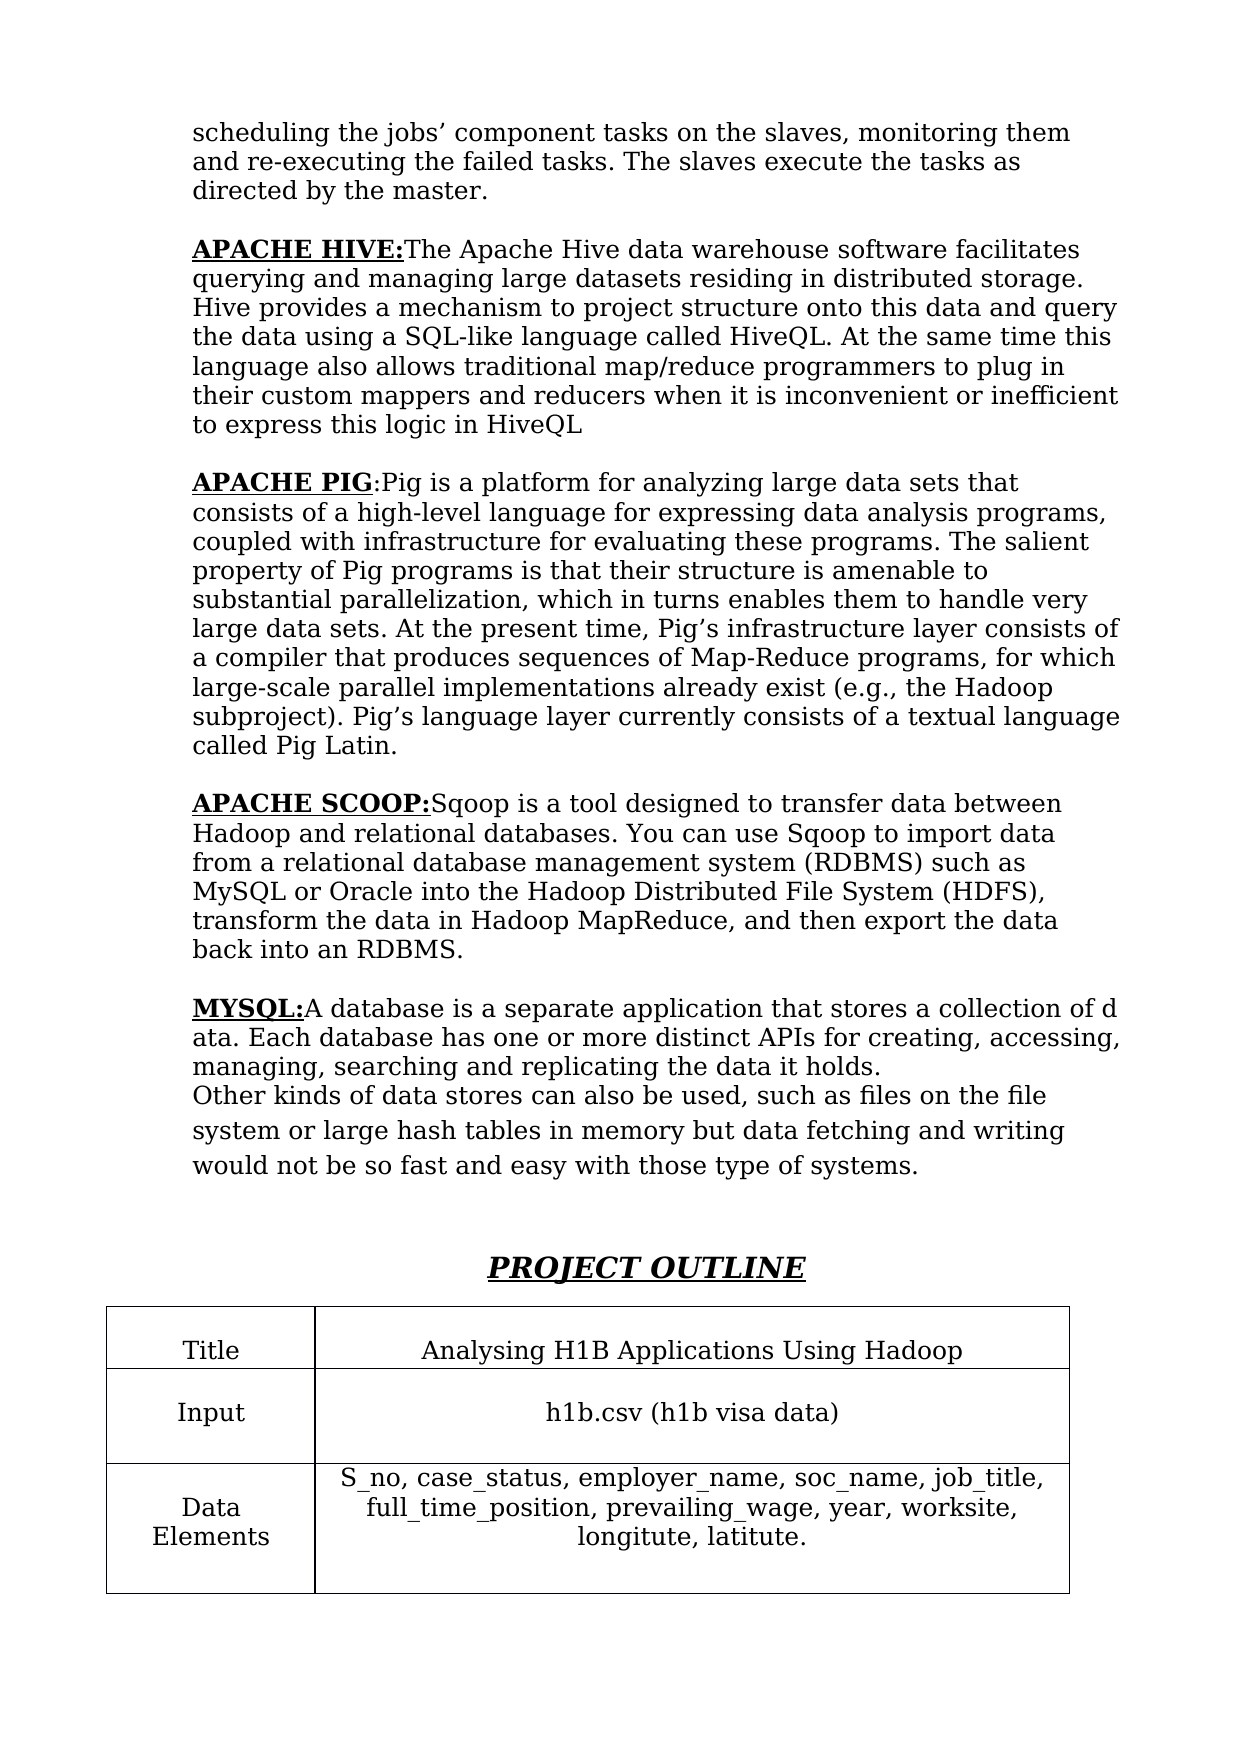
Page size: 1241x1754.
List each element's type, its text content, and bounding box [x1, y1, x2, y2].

text APACHE PIG:Pig is a platform for analyzing large data sets that consists of a high-level language for expressing data analysis programs, coupled with infrastructure for evaluating these programs. The salient property of Pig programs is that their structure is amenable to substantial parallelization, which in turns enables them to handle very large data sets. At the present time, Pig’s infrastructure layer consists of a compiler that produces sequences of Map-Reduce programs, for which large-scale parallel implementations already exist (e.g., the Hadoop subproject). Pig’s language layer currently consists of a textual language called Pig Latin. [192, 468, 1122, 760]
table_cell Input [107, 1369, 314, 1463]
text PROJECT OUTLINE [118, 1251, 1122, 1285]
table_cell h1b.csv (h1b visa data) [316, 1369, 1069, 1463]
table_cell S_no, case_status, employer_name, soc_name, job_title, full_time_position, prevailing_wage, year, worksite, longitute, latitute. [316, 1464, 1069, 1593]
table_header Analysing H1B Applications Using Hadoop [316, 1307, 1069, 1368]
text Other kinds of data stores can also be used, such as files on the file system or large hash tables in memory but data fetching and writing would not be so fast and easy with those type of systems. [118, 1081, 1122, 1181]
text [192, 118, 1122, 206]
table_header Title [107, 1307, 314, 1368]
table_cell Data Elements [107, 1464, 314, 1593]
text APACHE HIVE:The Apache Hive data warehouse software facilitates querying and managing large datasets residing in distributed storage. Hive provides a mechanism to project structure onto this data and query the data using a SQL-like language called HiveQL. At the same time this language also allows traditional map/reduce programmers to plug in their custom mappers and reducers when it is inconvenient or inefficient to express this logic in HiveQL [192, 235, 1122, 439]
text MYSQL:A database is a separate application that stores a collection of d ata. Each database has one or more distinct APIs for creating, accessing, managing, searching and replicating the data it holds. [118, 994, 1122, 1081]
text APACHE SCOOP:Sqoop is a tool designed to transfer data between Hadoop and relational databases. You can use Sqoop to import data from a relational database management system (RDBMS) such as MySQL or Oracle into the Hadoop Distributed File System (HDFS), transform the data in Hadoop MapReduce, and then export the data back into an RDBMS. [192, 789, 1122, 964]
